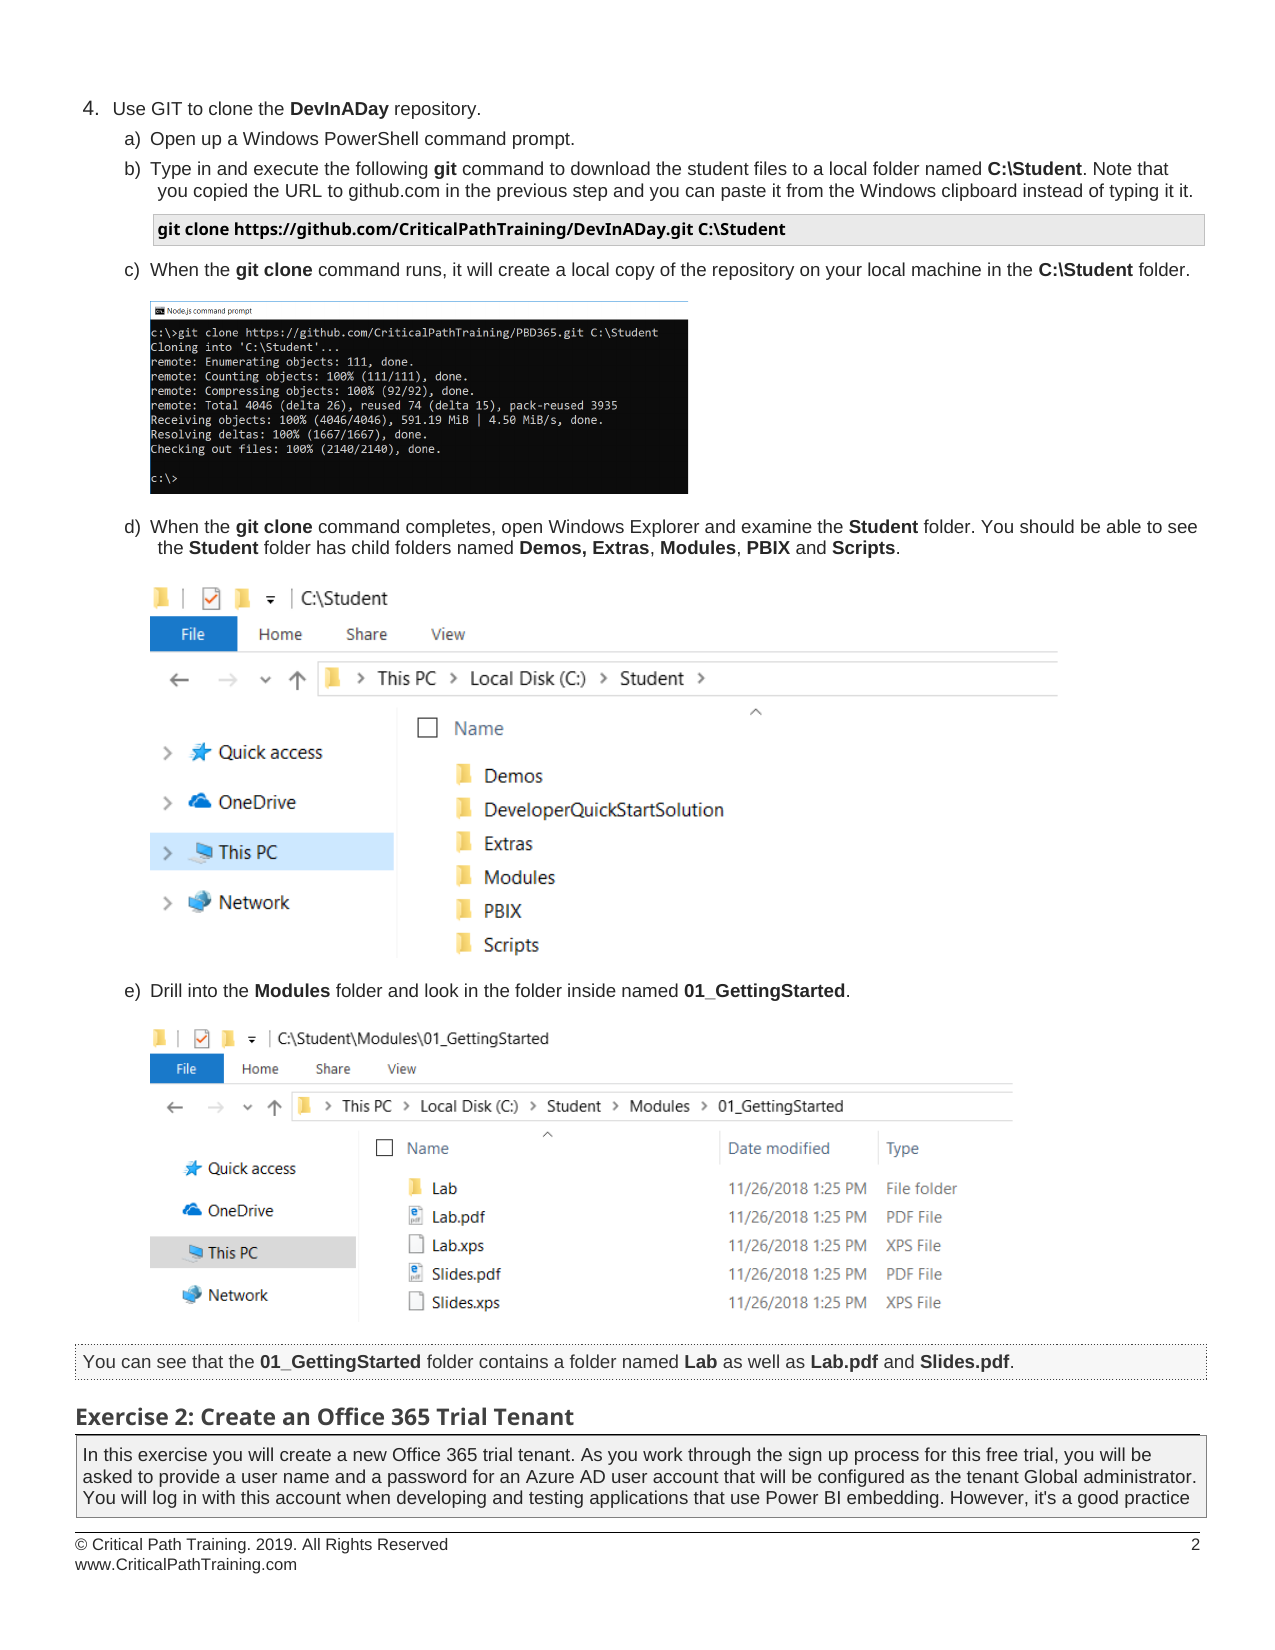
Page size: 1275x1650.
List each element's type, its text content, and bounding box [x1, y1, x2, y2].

text Drill into the Modules folder and look in the folder inside named 01_GettingStarted. [124, 980, 1200, 1001]
text When the git clone command runs, it will create a local copy of the repository on your local machine in the C:\Student folder. [124, 258, 1200, 280]
list Open up a Windows PowerShell command prompt. [124, 128, 1200, 150]
picture [150, 1023, 1013, 1322]
picture [150, 580, 1058, 958]
text You can see that the 01_GettingStarted folder contains a folder named Lab as well as Lab.pdf and Slides.pdf. [75, 1344, 1207, 1380]
text When the git clone command completes, open Windows Explorer and examine the Student folder. You should be able to see the Student folder has child folders named Demos, Extras, Modules, PBIX and Scripts. [124, 515, 1200, 558]
list Use GIT to clone the DevInADay repository. [82, 96, 1200, 120]
list Type in and execute the following git command to download the student files to a local folder named C:\Student. Note that you copied the URL to github.com in the previous step and you can paste it from the Windows clipboard instead of typing it it. [124, 158, 1200, 201]
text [77, 1436, 1206, 1517]
subtitle Exercise 2: Create an Office 365 Trial Tenant [75, 1401, 1200, 1434]
text git clone https://github.com/CriticalPathTraining/DevInADay.git C:\Student [154, 215, 1204, 245]
picture [150, 301, 689, 494]
